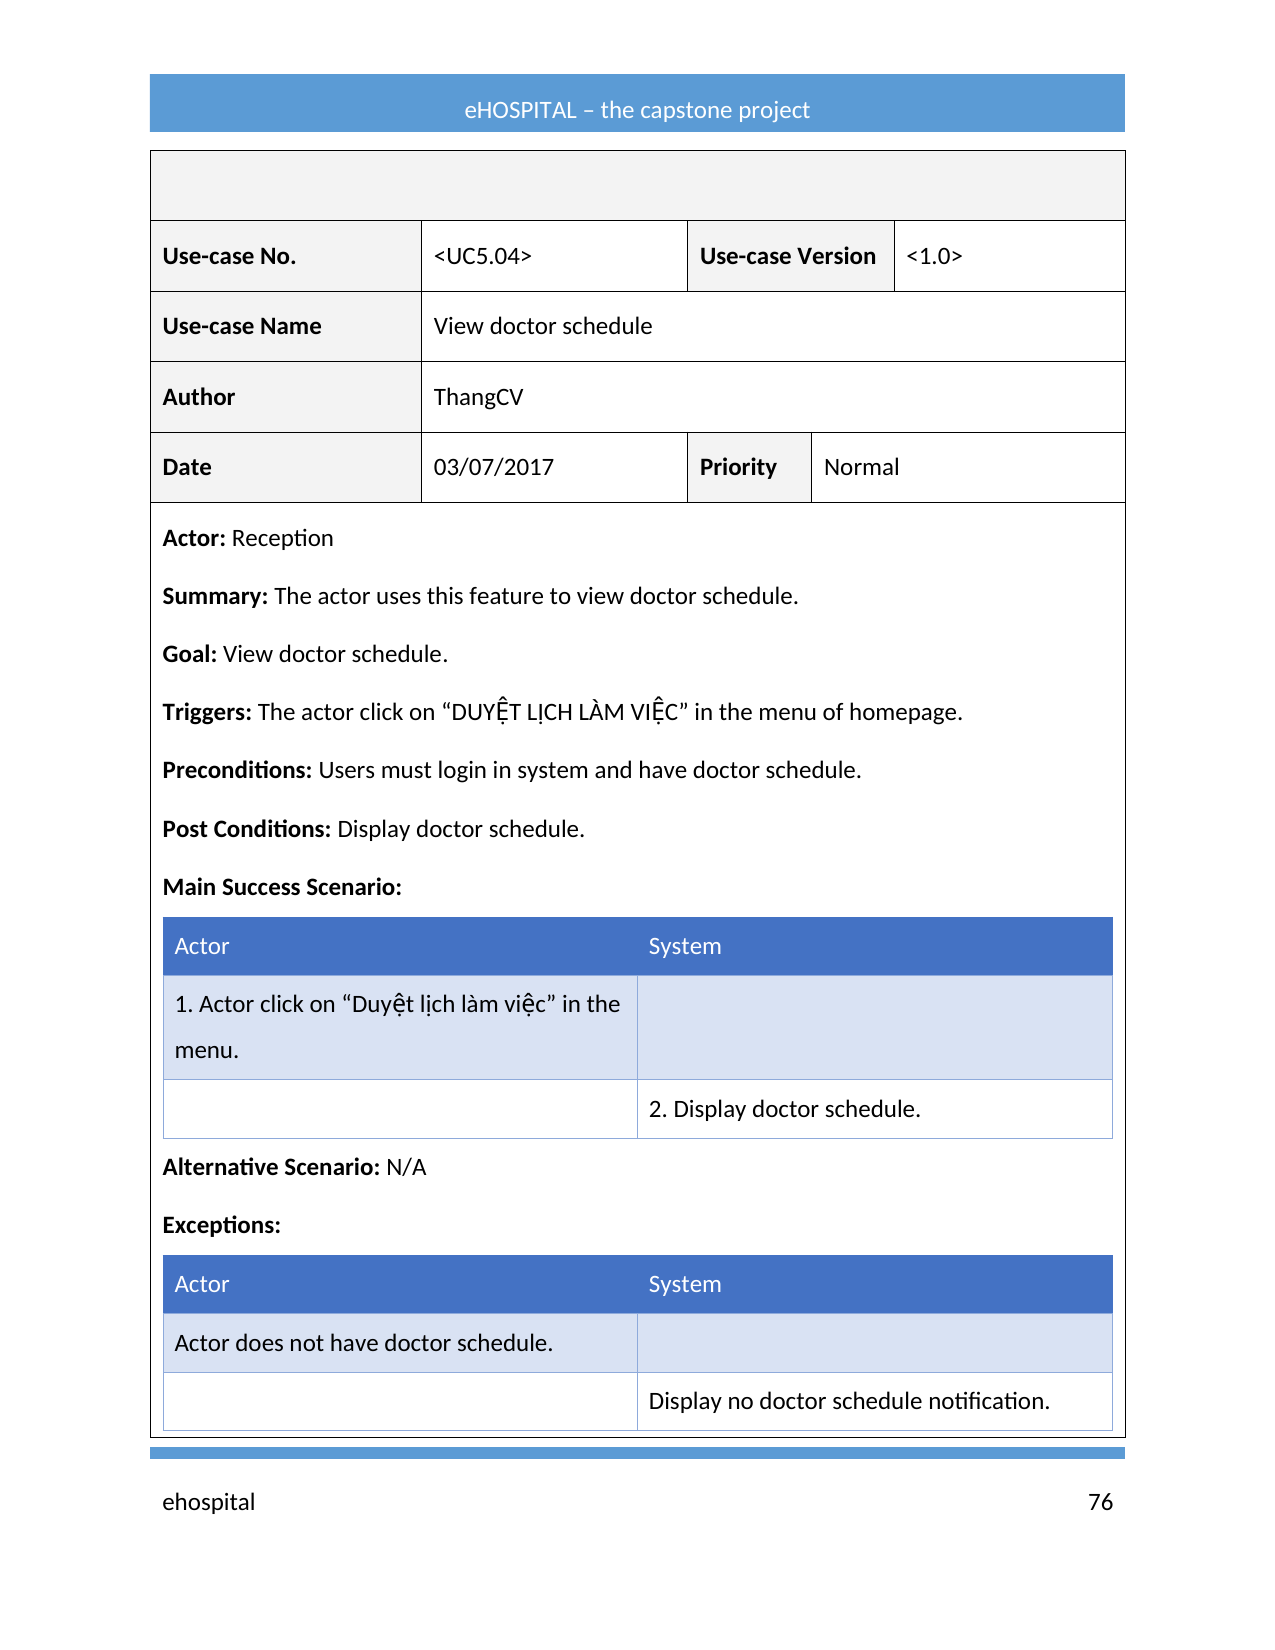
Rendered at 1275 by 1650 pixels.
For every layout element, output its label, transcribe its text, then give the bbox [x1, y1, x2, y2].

table_cell Use-case Name [151, 292, 421, 361]
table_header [151, 151, 1125, 220]
table_cell Normal [812, 433, 1125, 502]
table_cell Author [151, 362, 421, 432]
table_cell Use-case Version [688, 221, 894, 291]
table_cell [151, 503, 1125, 1437]
table_cell Use-case No. [151, 221, 421, 291]
table_cell ThangCV [422, 362, 1125, 432]
table_cell <UC5.04> [422, 221, 687, 291]
table_cell Priority [688, 433, 811, 502]
table_cell Date [151, 433, 421, 502]
table_cell View doctor schedule [422, 292, 1125, 361]
table_cell 03/07/2017 [422, 433, 687, 502]
table_cell <1.0> [895, 221, 1125, 291]
